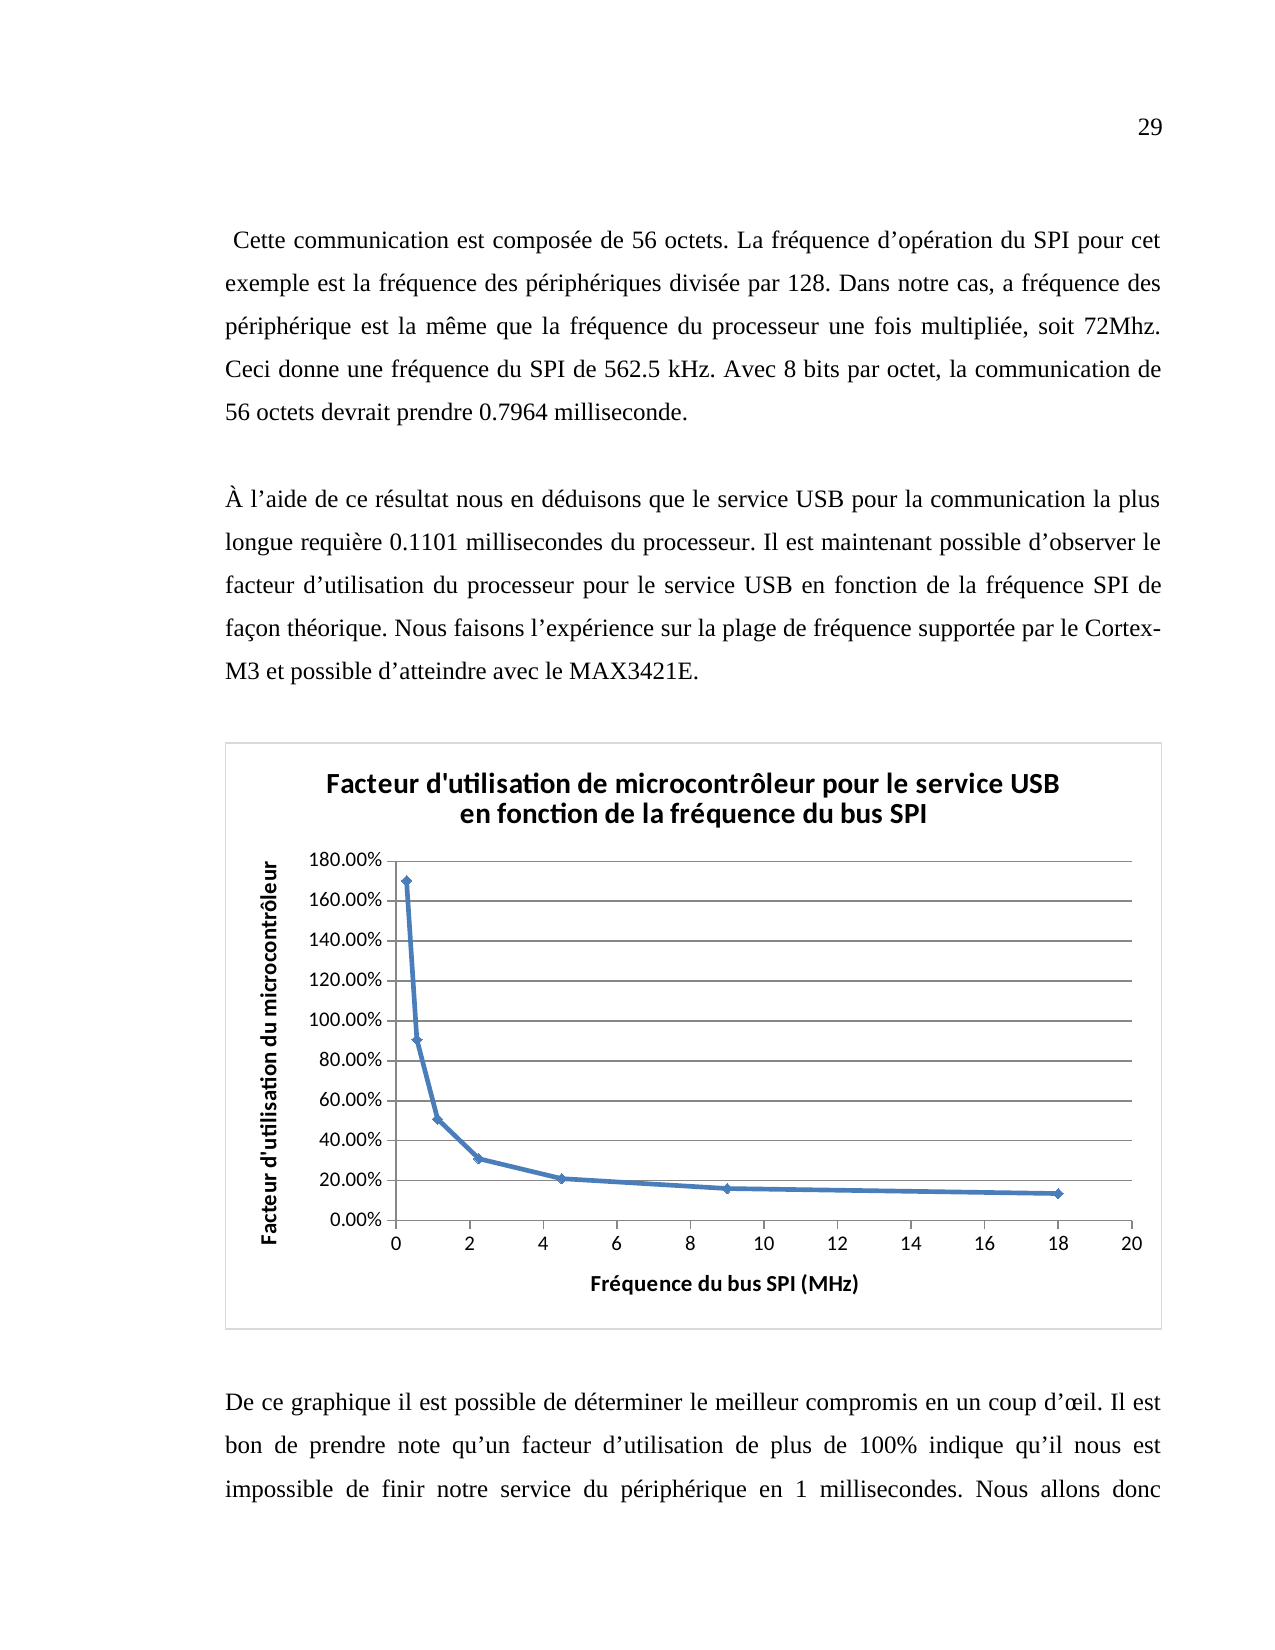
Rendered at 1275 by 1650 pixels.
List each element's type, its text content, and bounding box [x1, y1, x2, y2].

text Cette communication est composée de 56 octets. La fréquence d’opération du SPI pour cet exemple est la fréquence des périphériques divisée par 128. Dans notre cas, a fréquence des périphérique est la même que la fréquence du processeur une fois multipliée, soit 72Mhz. Ceci donne une fréquence du SPI de 562.5 kHz. Avec 8 bits par octet, la communication de 56 octets devrait prendre 0.7964 milliseconde. [225, 225, 1162, 426]
text À l’aide de ce résultat nous en déduisons que le service USB pour la communication la plus longue requière 0.1101 millisecondes du processeur. Il est maintenant possible d’observer le facteur d’utilisation du processeur pour le service USB en fonction de la fréquence SPI de façon théorique. Nous faisons l’expérience sur la plage de fréquence supportée par le Cortex-M3 et possible d’atteindre avec le MAX3421E. [225, 484, 1162, 685]
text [225, 1387, 1162, 1502]
